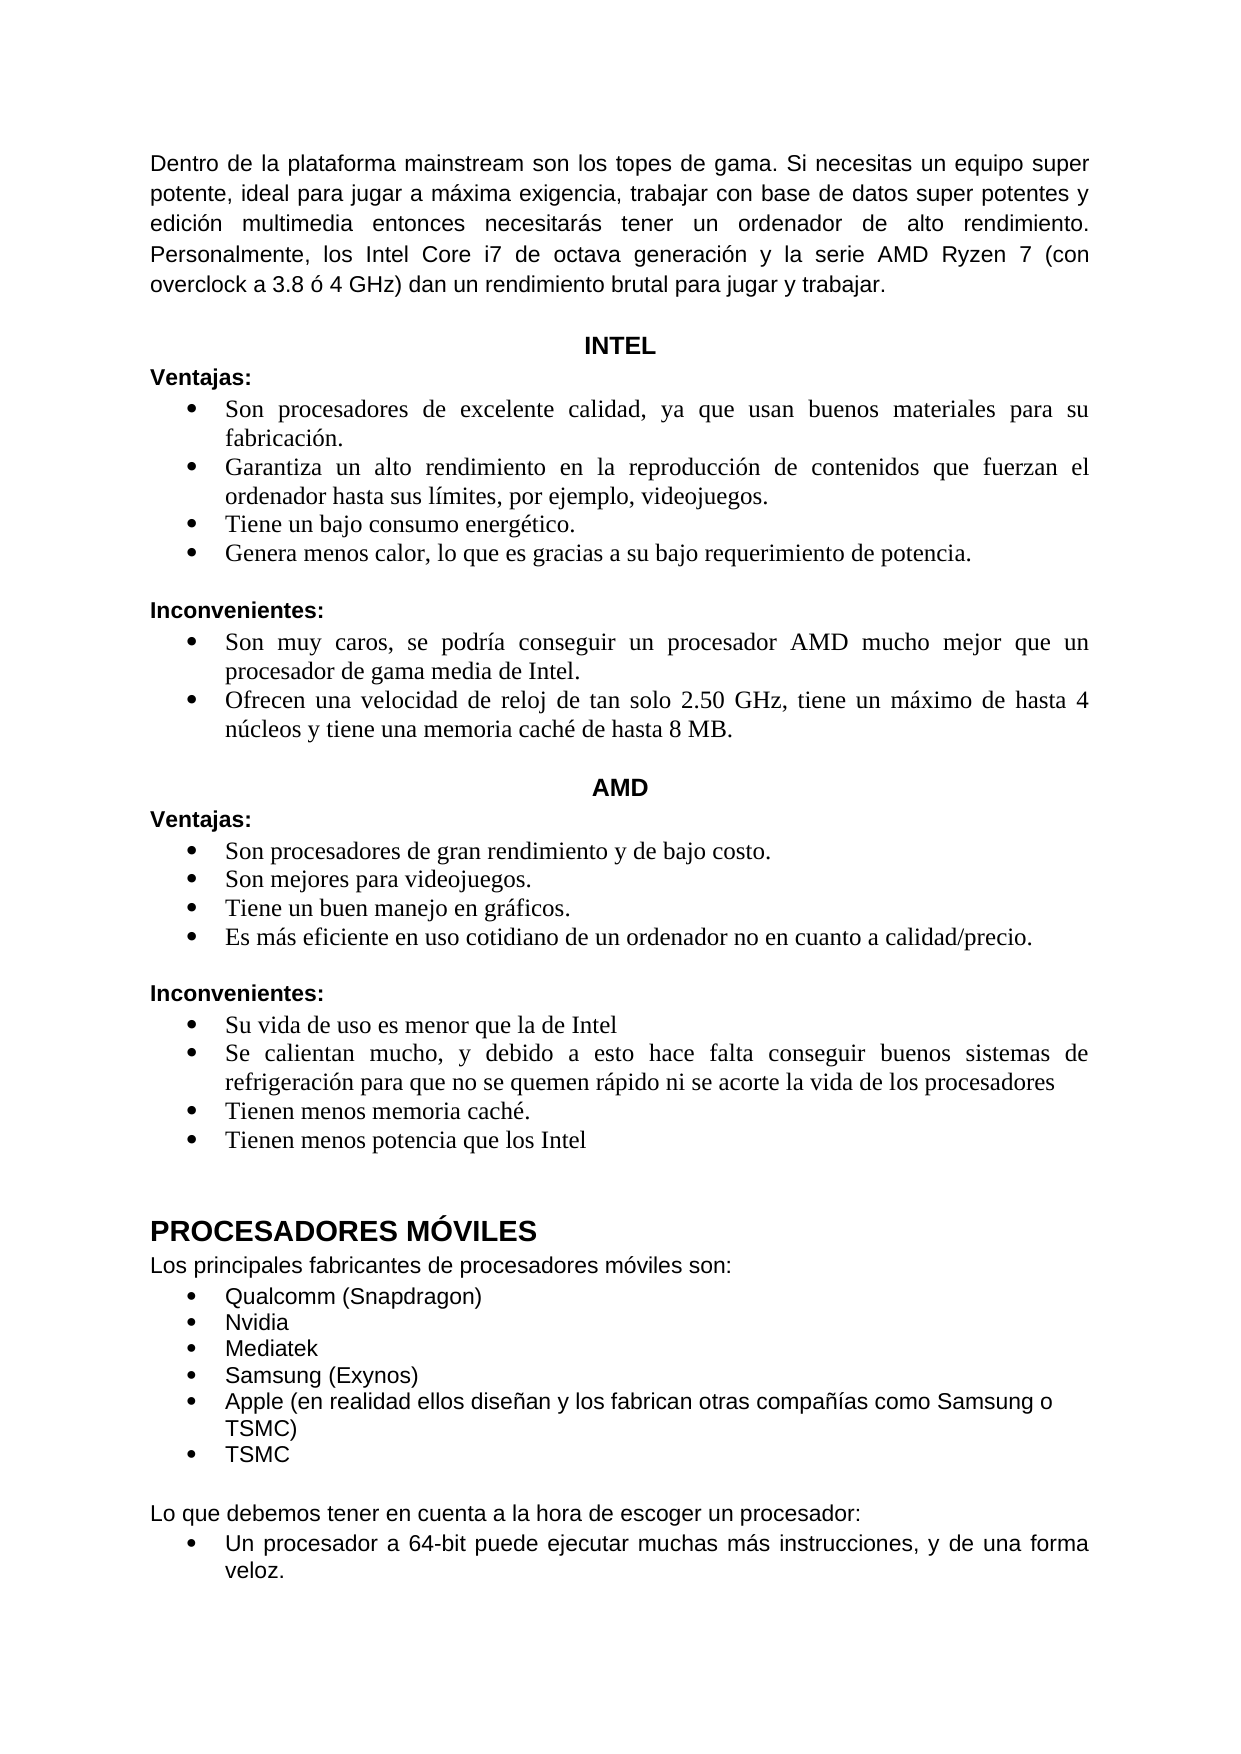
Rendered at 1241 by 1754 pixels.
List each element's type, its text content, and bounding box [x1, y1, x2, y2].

list Genera menos calor, lo que es gracias a su bajo requerimiento de potencia. [187, 538, 1090, 567]
text Lo que debemos tener en cuenta a la hora de escoger un procesador: [150, 1500, 1090, 1527]
text Dentro de la plataforma mainstream son los topes de gama. Si necesitas un equipo super potente, ideal para jugar a máxima exigencia, trabajar con base de datos super potentes y edición multimedia entonces necesitarás tener un ordenador de alto rendimiento. Personalmente, los Intel Core i7 de octava generación y la serie AMD Ryzen 7 (con overclock a 3.8 ó 4 GHz) dan un rendimiento brutal para jugar y trabajar. [150, 150, 1090, 297]
text Los principales fabricantes de procesadores móviles son: [150, 1252, 1090, 1279]
list Tienen menos potencia que los Intel [187, 1125, 1090, 1153]
text Inconvenientes: [150, 597, 1090, 623]
list Son procesadores de gran rendimiento y de bajo costo. [187, 836, 1090, 864]
list Tiene un bajo consumo energético. [187, 509, 1090, 538]
list Ofrecen una velocidad de reloj de tan solo 2.50 GHz, tiene un máximo de hasta 4 núcleos y tiene una memoria caché de hasta 8 MB. [187, 685, 1090, 742]
list Es más eficiente en uso cotidiano de un ordenador no en cuanto a calidad/precio. [187, 922, 1090, 951]
list Son mejores para videojuegos. [187, 864, 1090, 893]
list Su vida de uso es menor que la de Intel [187, 1010, 1090, 1038]
text AMD [150, 773, 1090, 801]
list Son procesadores de excelente calidad, ya que usan buenos materiales para su fabricación. [187, 394, 1090, 452]
list Tiene un buen manejo en gráficos. [187, 893, 1090, 922]
list Apple (en realidad ellos diseñan y los fabrican otras compañías como Samsung o TSMC) [187, 1388, 1090, 1441]
list TSMC [187, 1441, 1090, 1467]
text Inconvenientes: [150, 979, 1090, 1006]
list Un procesador a 64-bit puede ejecutar muchas más instrucciones, y de una forma veloz. [187, 1530, 1090, 1583]
text INTEL [150, 331, 1090, 360]
list Nvidia [187, 1309, 1090, 1335]
list Mediatek [187, 1335, 1090, 1362]
list Tienen menos memoria caché. [187, 1096, 1090, 1125]
list Son muy caros, se podría conseguir un procesador AMD mucho mejor que un procesador de gama media de Intel. [187, 627, 1090, 685]
list Qualcomm (Snapdragon) [187, 1283, 1090, 1309]
text Ventajas: [150, 806, 1090, 832]
list Garantiza un alto rendimiento en la reproducción de contenidos que fuerzan el ordenador hasta sus límites, por ejemplo, videojuegos. [187, 452, 1090, 509]
text PROCESADORES MÓVILES [150, 1214, 1090, 1247]
list Se calientan mucho, y debido a esto hace falta conseguir buenos sistemas de refrigeración para que no se quemen rápido ni se acorte la vida de los procesadores [187, 1038, 1090, 1096]
text Ventajas: [150, 364, 1090, 391]
list Samsung (Exynos) [187, 1362, 1090, 1388]
